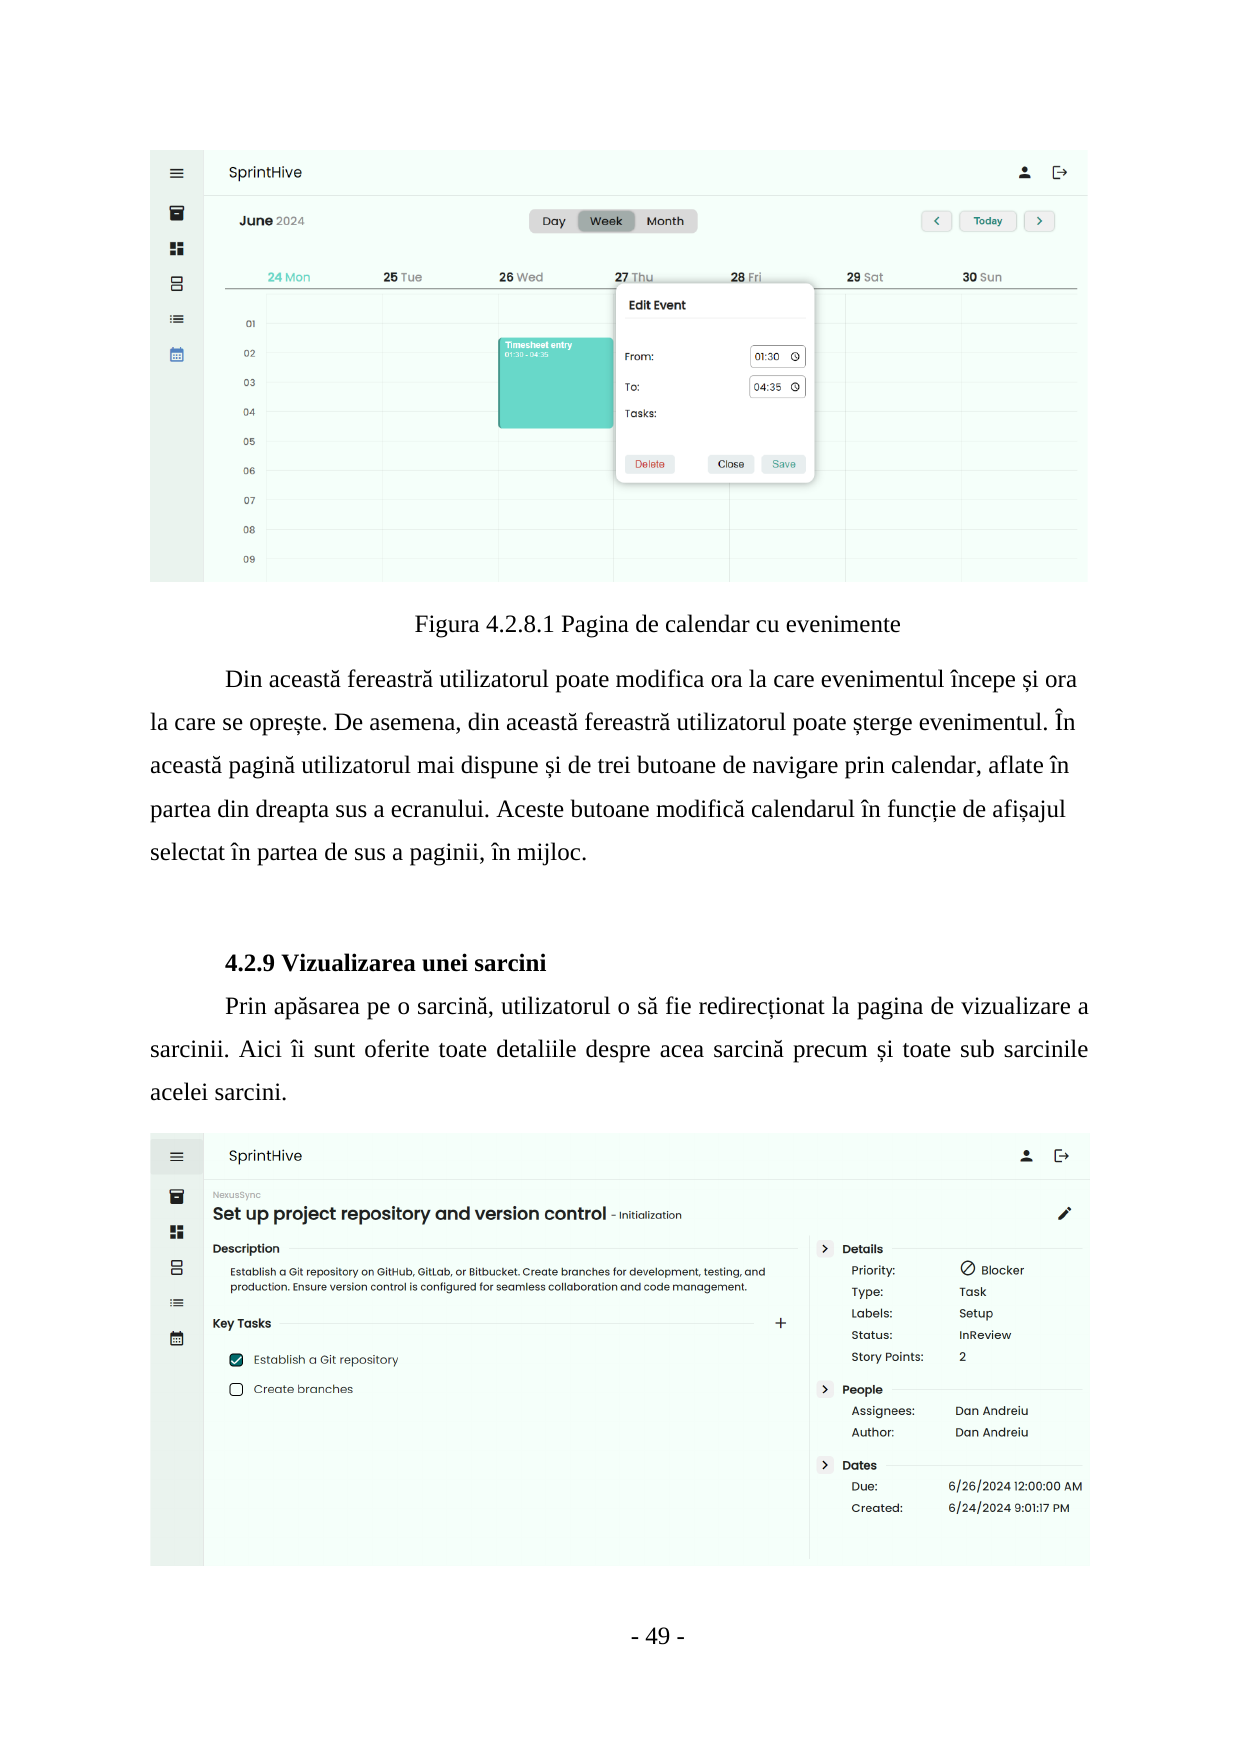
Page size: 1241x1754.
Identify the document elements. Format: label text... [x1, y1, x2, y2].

picture [150, 150, 1088, 582]
text Figura 4.2.8.1 Pagina de calendar cu evenimente [150, 609, 1090, 637]
picture [150, 1133, 1090, 1566]
text Prin apăsarea pe o sarcină, utilizatorul o să fie redirecționat la pagina de vizualizare a sarcinii. Aici îi sunt oferite toate detaliile despre acea sarcină precum și toate sub sarcinile acelei sarcini. [150, 991, 1090, 1106]
text Din această fereastră utilizatorul poate modifica ora la care evenimentul începe și ora la care se oprește. De asemena, din această fereastră utilizatorul poate șterge evenimentul. În această pagină utilizatorul mai dispune și de trei butoane de navigare prin calendar, aflate în partea din dreapta sus a ecranului. Aceste butoane modifică calendarul în funcție de afișajul selectat în partea de sus a paginii, în mijloc. [150, 664, 1090, 866]
subtitle 4.2.9 Vizualizarea unei sarcini [150, 948, 1090, 977]
